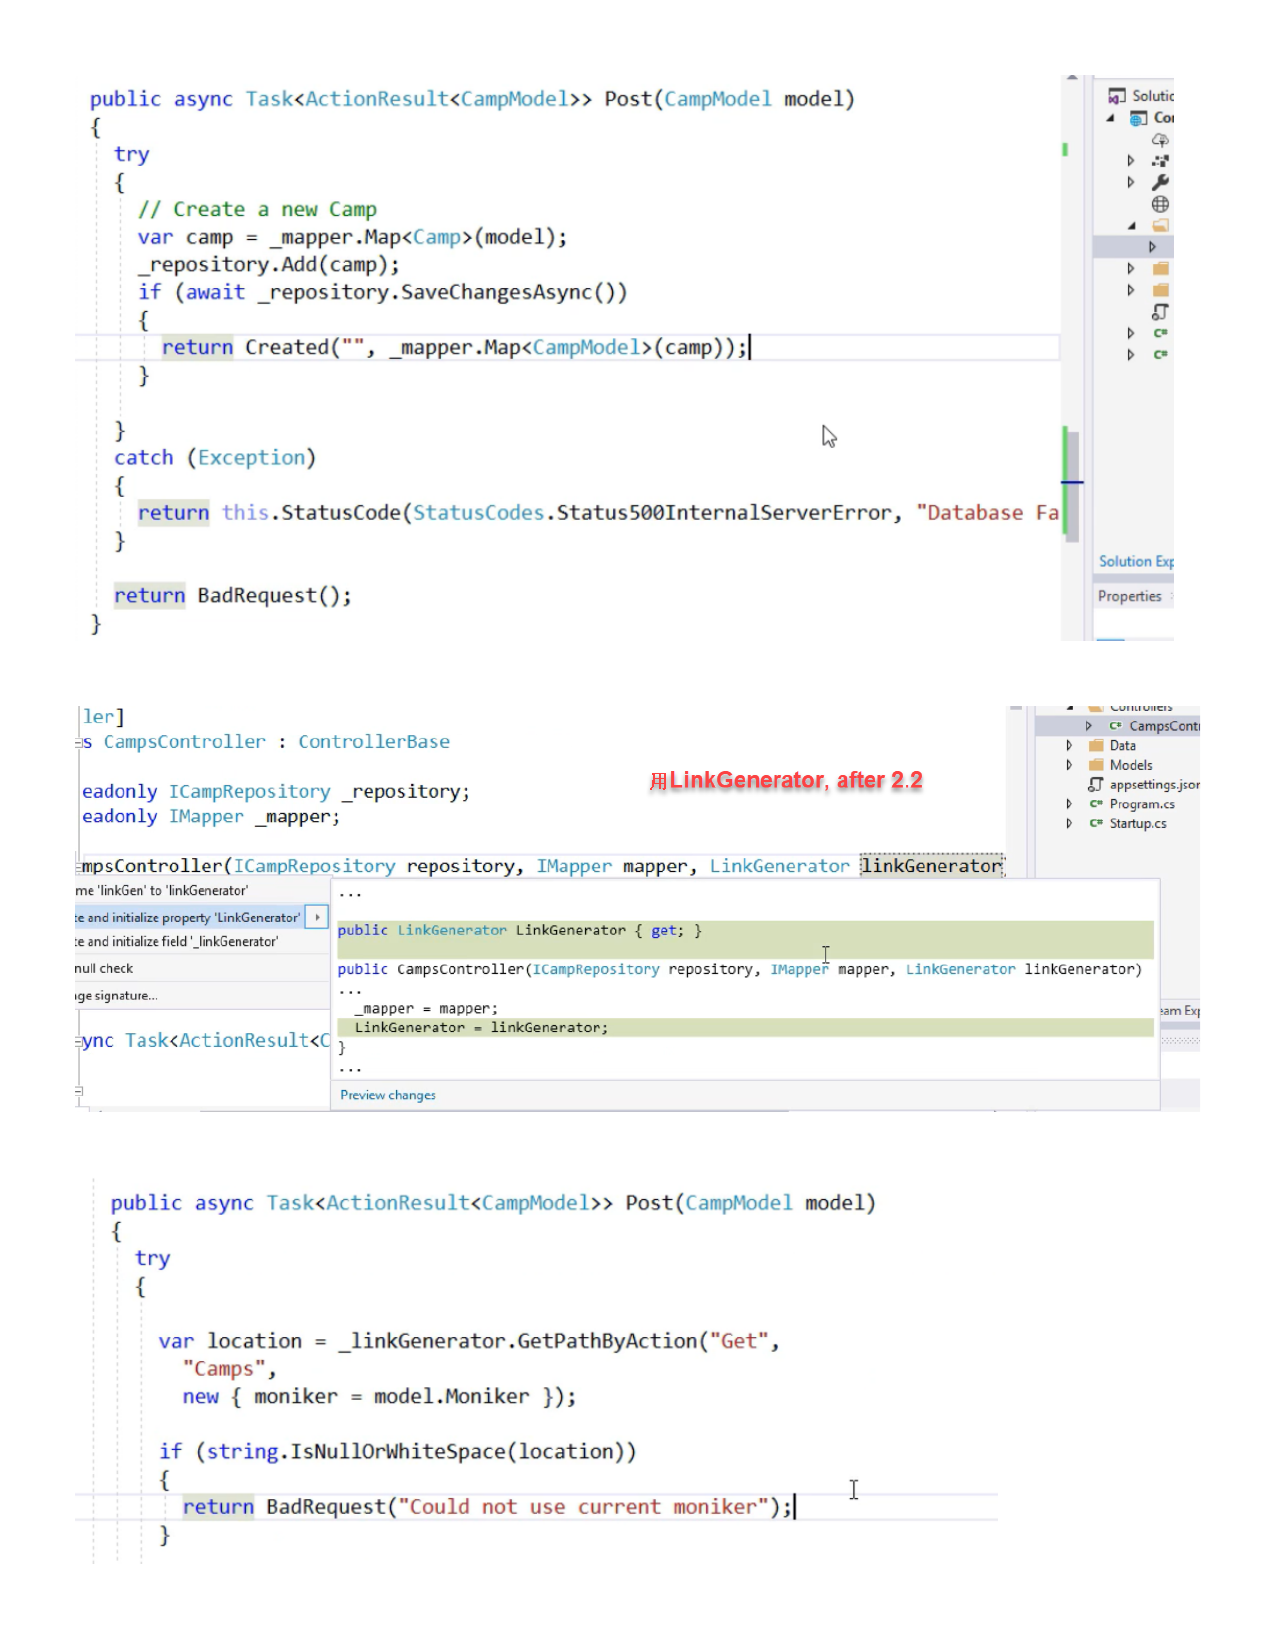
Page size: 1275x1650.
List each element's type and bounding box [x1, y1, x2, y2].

picture [75, 1177, 998, 1564]
picture [75, 706, 1200, 1112]
picture [75, 75, 1174, 641]
